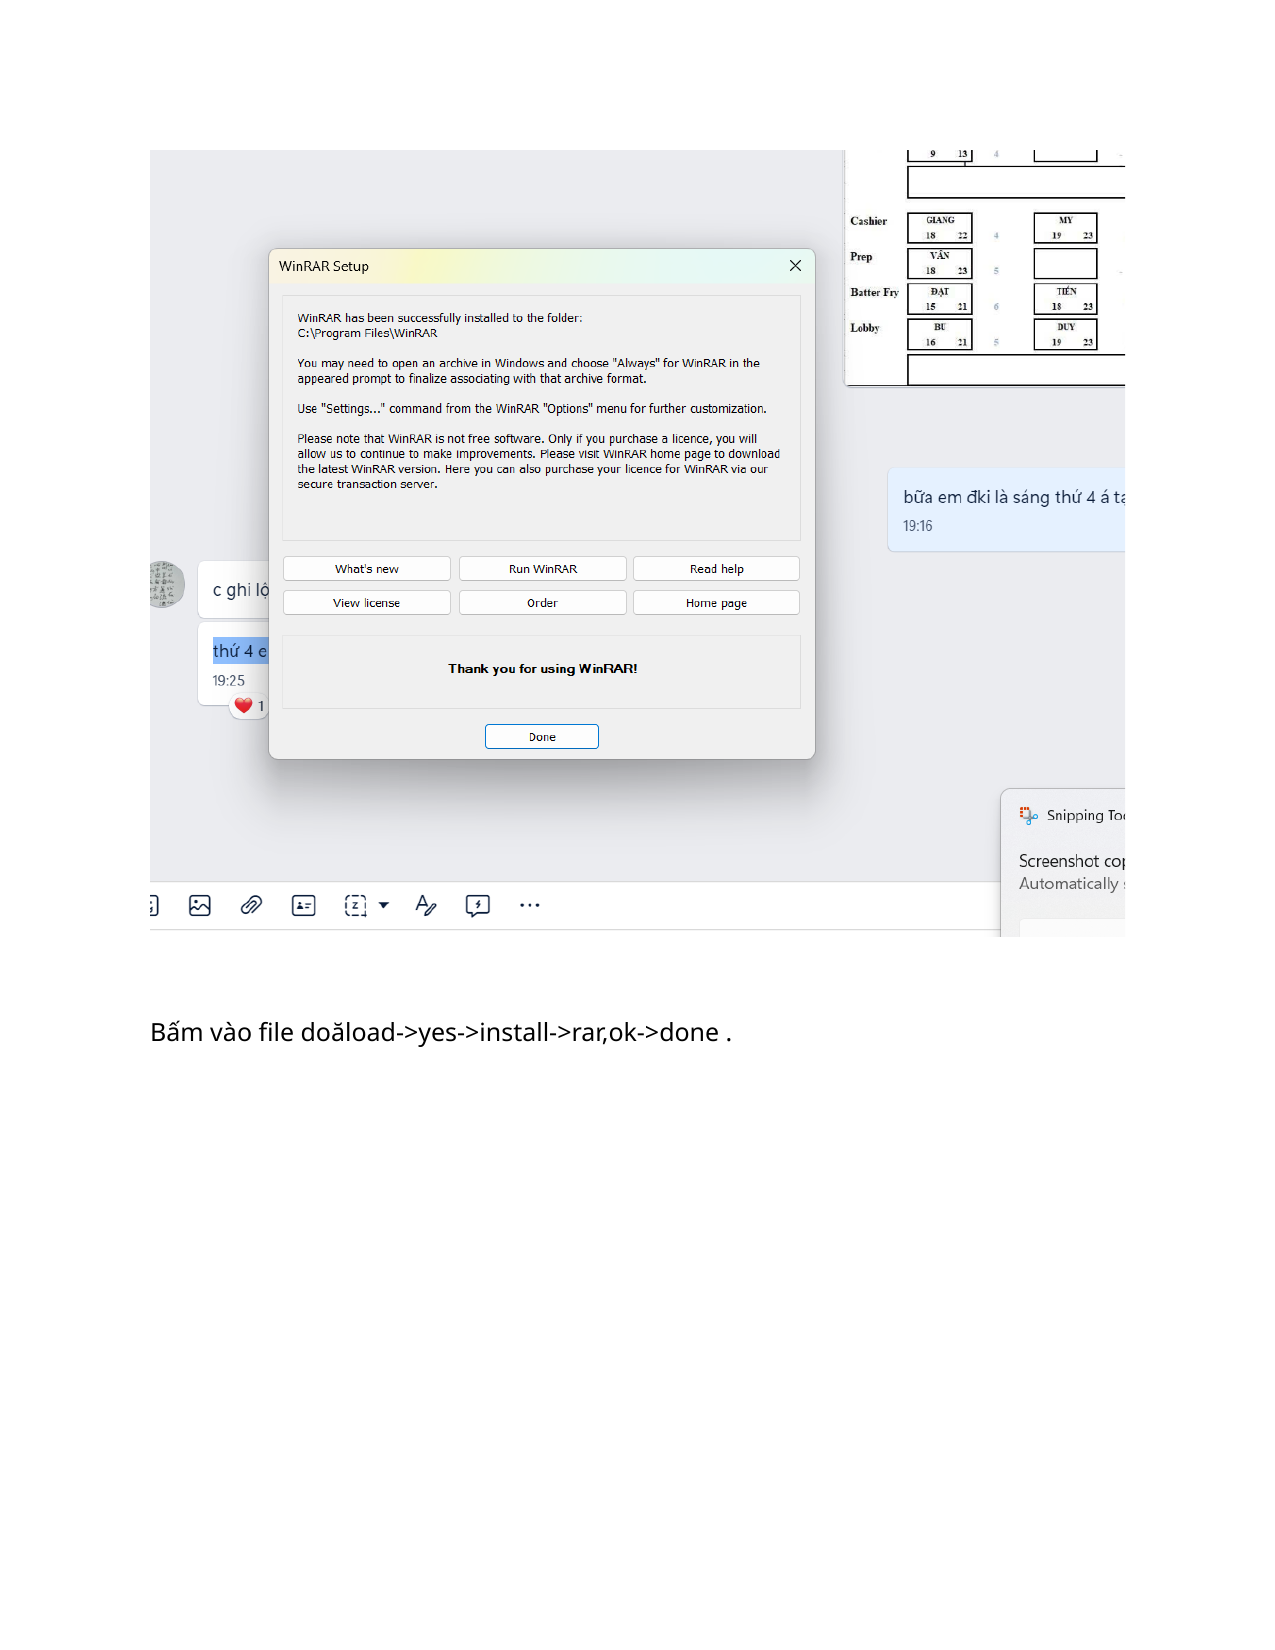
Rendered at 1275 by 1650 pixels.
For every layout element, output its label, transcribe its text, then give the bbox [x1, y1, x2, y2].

text Bấm vào file doăload->yes->install->rar,ok->done . [150, 1014, 1125, 1048]
picture [150, 150, 1125, 937]
